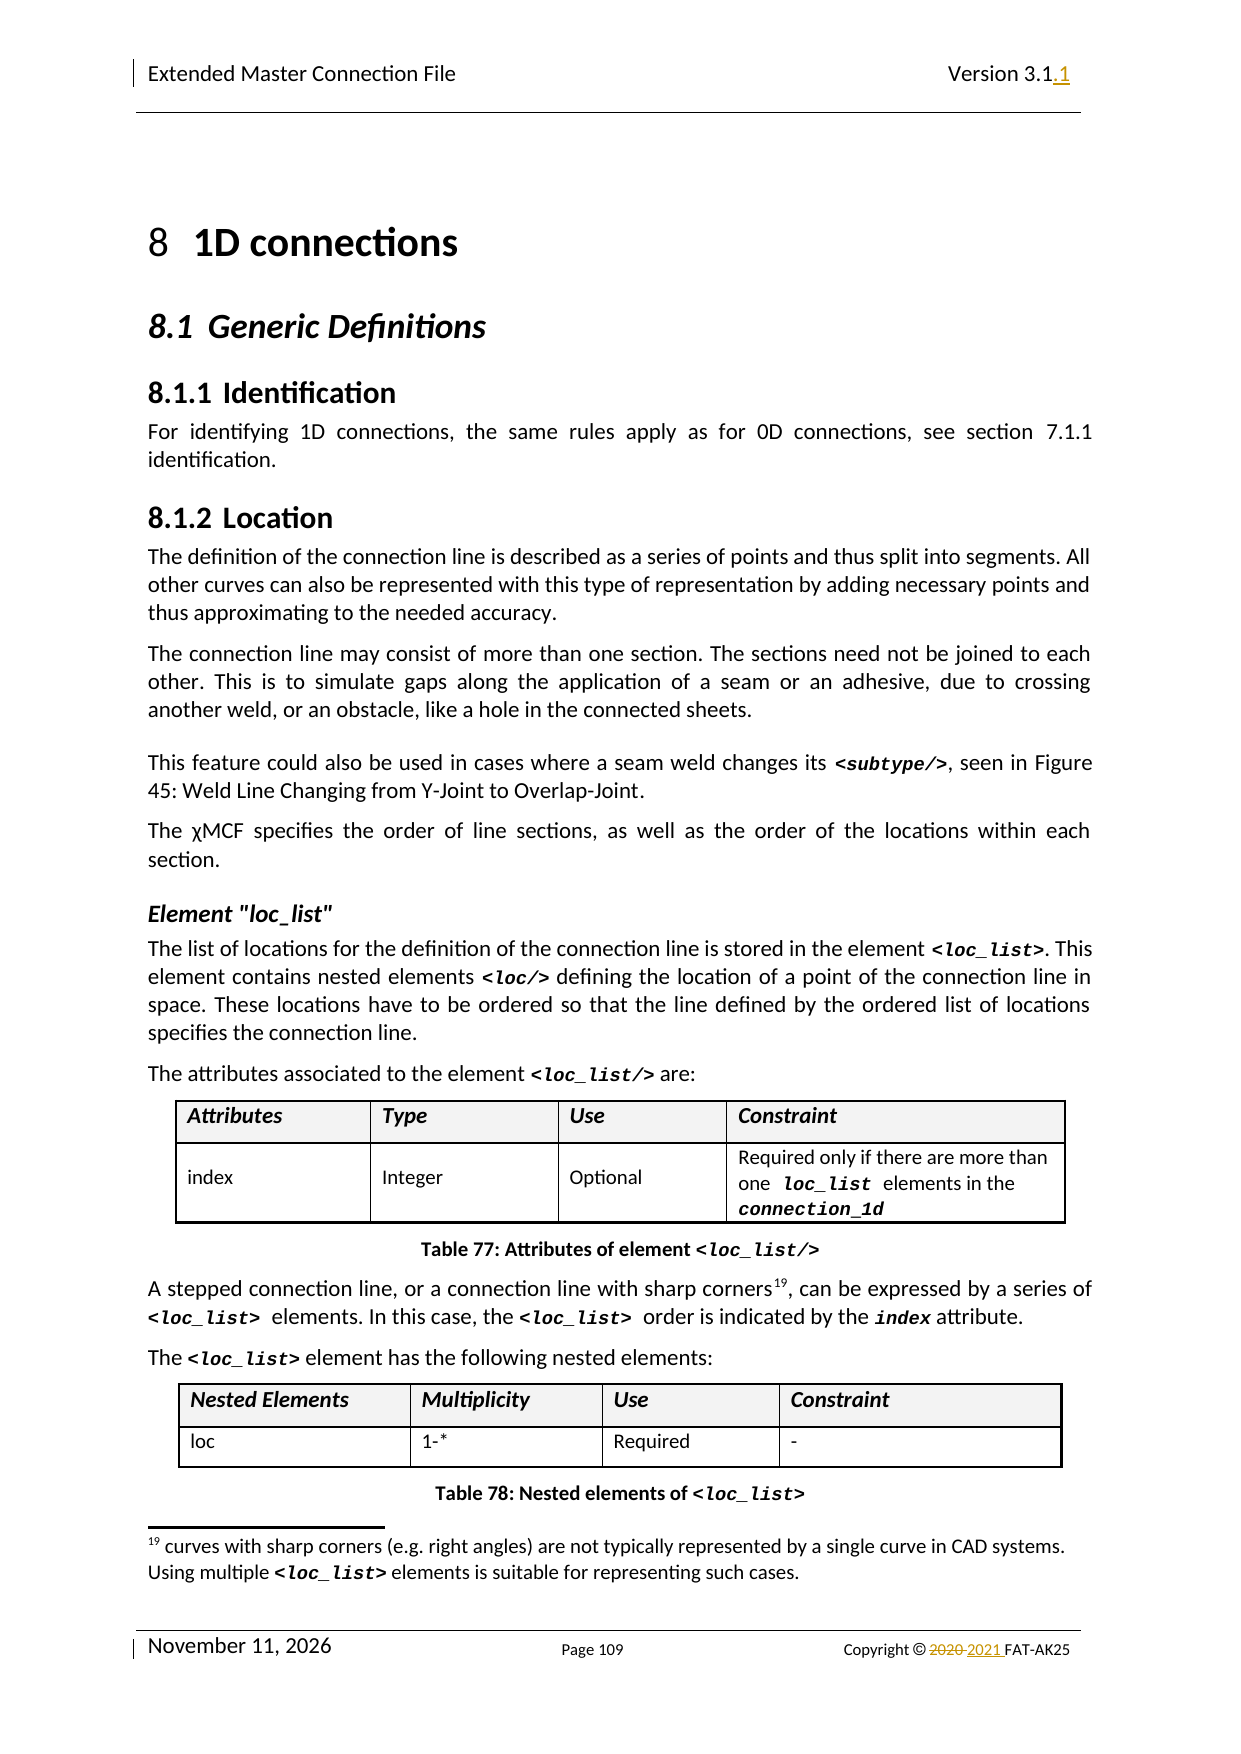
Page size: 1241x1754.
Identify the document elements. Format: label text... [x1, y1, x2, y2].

text The attributes associated to the element <loc_list/> are: [148, 1059, 1092, 1087]
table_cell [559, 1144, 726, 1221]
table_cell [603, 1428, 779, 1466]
subtitle This feature could also be used in cases where a seam weld changes its <subtype/>, seen in Figure 45: Weld Line Changing from Y-Joint to Overlap-Joint. [148, 748, 1092, 804]
subtitle Element "loc_list" [148, 898, 1092, 928]
subtitle Identification [148, 373, 1092, 411]
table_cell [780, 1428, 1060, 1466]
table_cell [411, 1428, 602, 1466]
text The χMCF specifies the order of line sections, as well as the order of the locations within each section. [148, 817, 1092, 873]
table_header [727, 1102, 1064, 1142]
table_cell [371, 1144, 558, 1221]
text The definition of the connection line is described as a series of points and thus split into segments. All other curves can also be represented with this type of representation by adding necessary points and thus approximating to the needed accuracy. [148, 542, 1092, 627]
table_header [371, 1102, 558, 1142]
subtitle Location [148, 498, 1092, 536]
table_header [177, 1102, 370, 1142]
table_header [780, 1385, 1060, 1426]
subtitle 1D connections [148, 216, 1092, 267]
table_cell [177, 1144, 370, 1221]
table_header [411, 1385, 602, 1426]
text Table 77: Attributes of element <loc_list/> [148, 1236, 1092, 1262]
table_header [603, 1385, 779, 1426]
text The <loc_list> element has the following nested elements: [148, 1343, 1092, 1371]
subtitle Generic Definitions [148, 304, 1092, 348]
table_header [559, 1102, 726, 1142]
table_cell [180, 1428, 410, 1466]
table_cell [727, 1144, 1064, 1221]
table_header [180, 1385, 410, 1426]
text The list of locations for the definition of the connection line is stored in the element <loc_list>. This element contains nested elements <loc/> defining the location of a point of the connection line in space. These locations have to be ordered so that the line defined by the ordered list of locations specifies the connection line. [148, 934, 1092, 1047]
text For identifying 1D connections, the same rules apply as for 0D connections, see section 7.1.1 identification. [148, 417, 1092, 473]
text Table 78: Nested elements of <loc_list> [148, 1481, 1092, 1506]
text The connection line may consist of more than one section. The sections need not be joined to each other. This is to simulate gaps along the application of a seam or an adhesive, due to crossing another weld, or an obstacle, like a hole in the connected sheets. [148, 639, 1092, 723]
text A stepped connection line, or a connection line with sharp corners, can be expressed by a series of <loc_list> elements. In this case, the <loc_list> order is indicated by the index attribute. [148, 1274, 1092, 1330]
